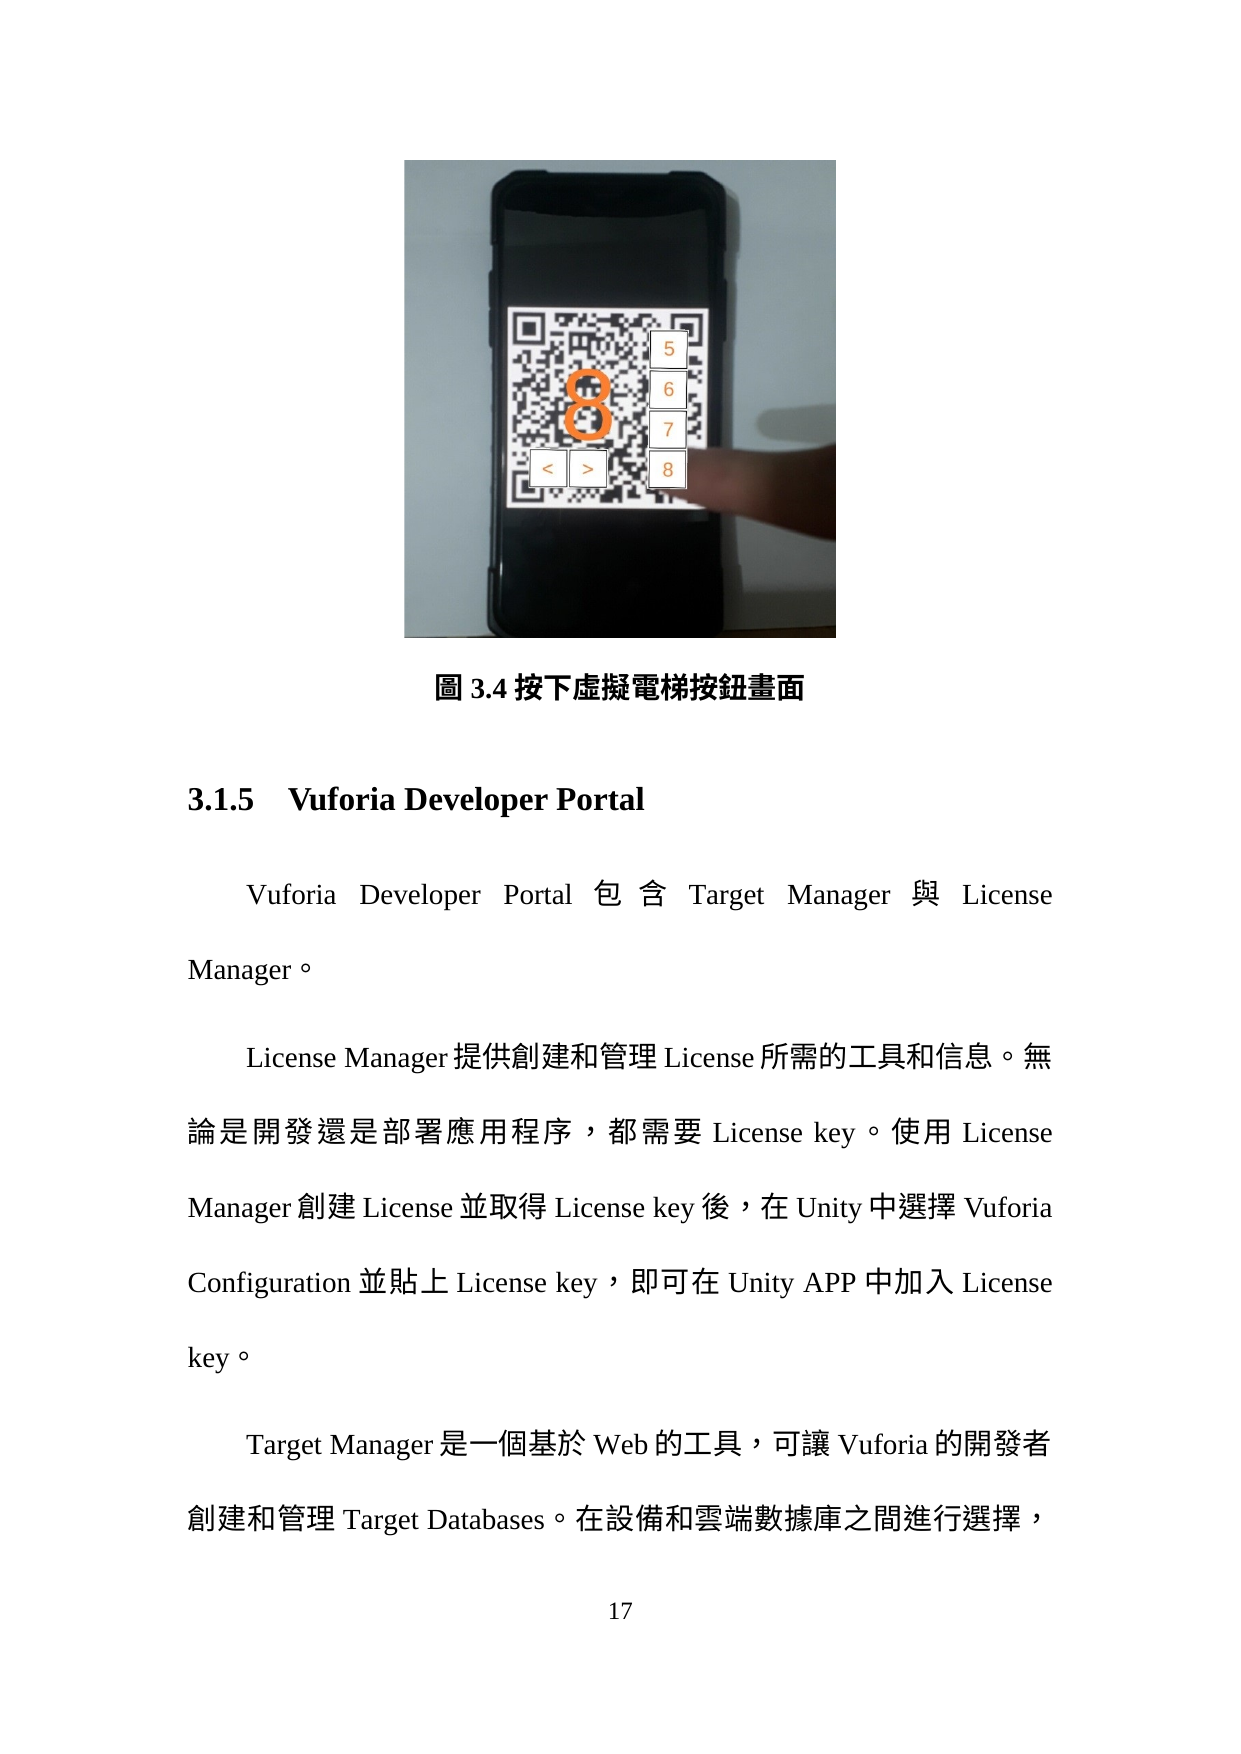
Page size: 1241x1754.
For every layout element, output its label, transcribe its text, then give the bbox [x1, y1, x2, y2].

picture [404, 160, 836, 638]
subtitle Vuforia Developer Portal [187, 761, 1053, 836]
text License Manager提供創建和管理License所需的工具和信息。無論是開發還是部署應用程序，都需要License key。使用License Manager創建License並取得License key後，在Unity中選擇Vuforia Configuration並貼上License key，即可在Unity APP中加入License key。 [187, 1017, 1053, 1392]
text Vuforia Developer Portal包含Target Manager與License Manager。 [187, 854, 1053, 1004]
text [187, 1404, 1053, 1554]
